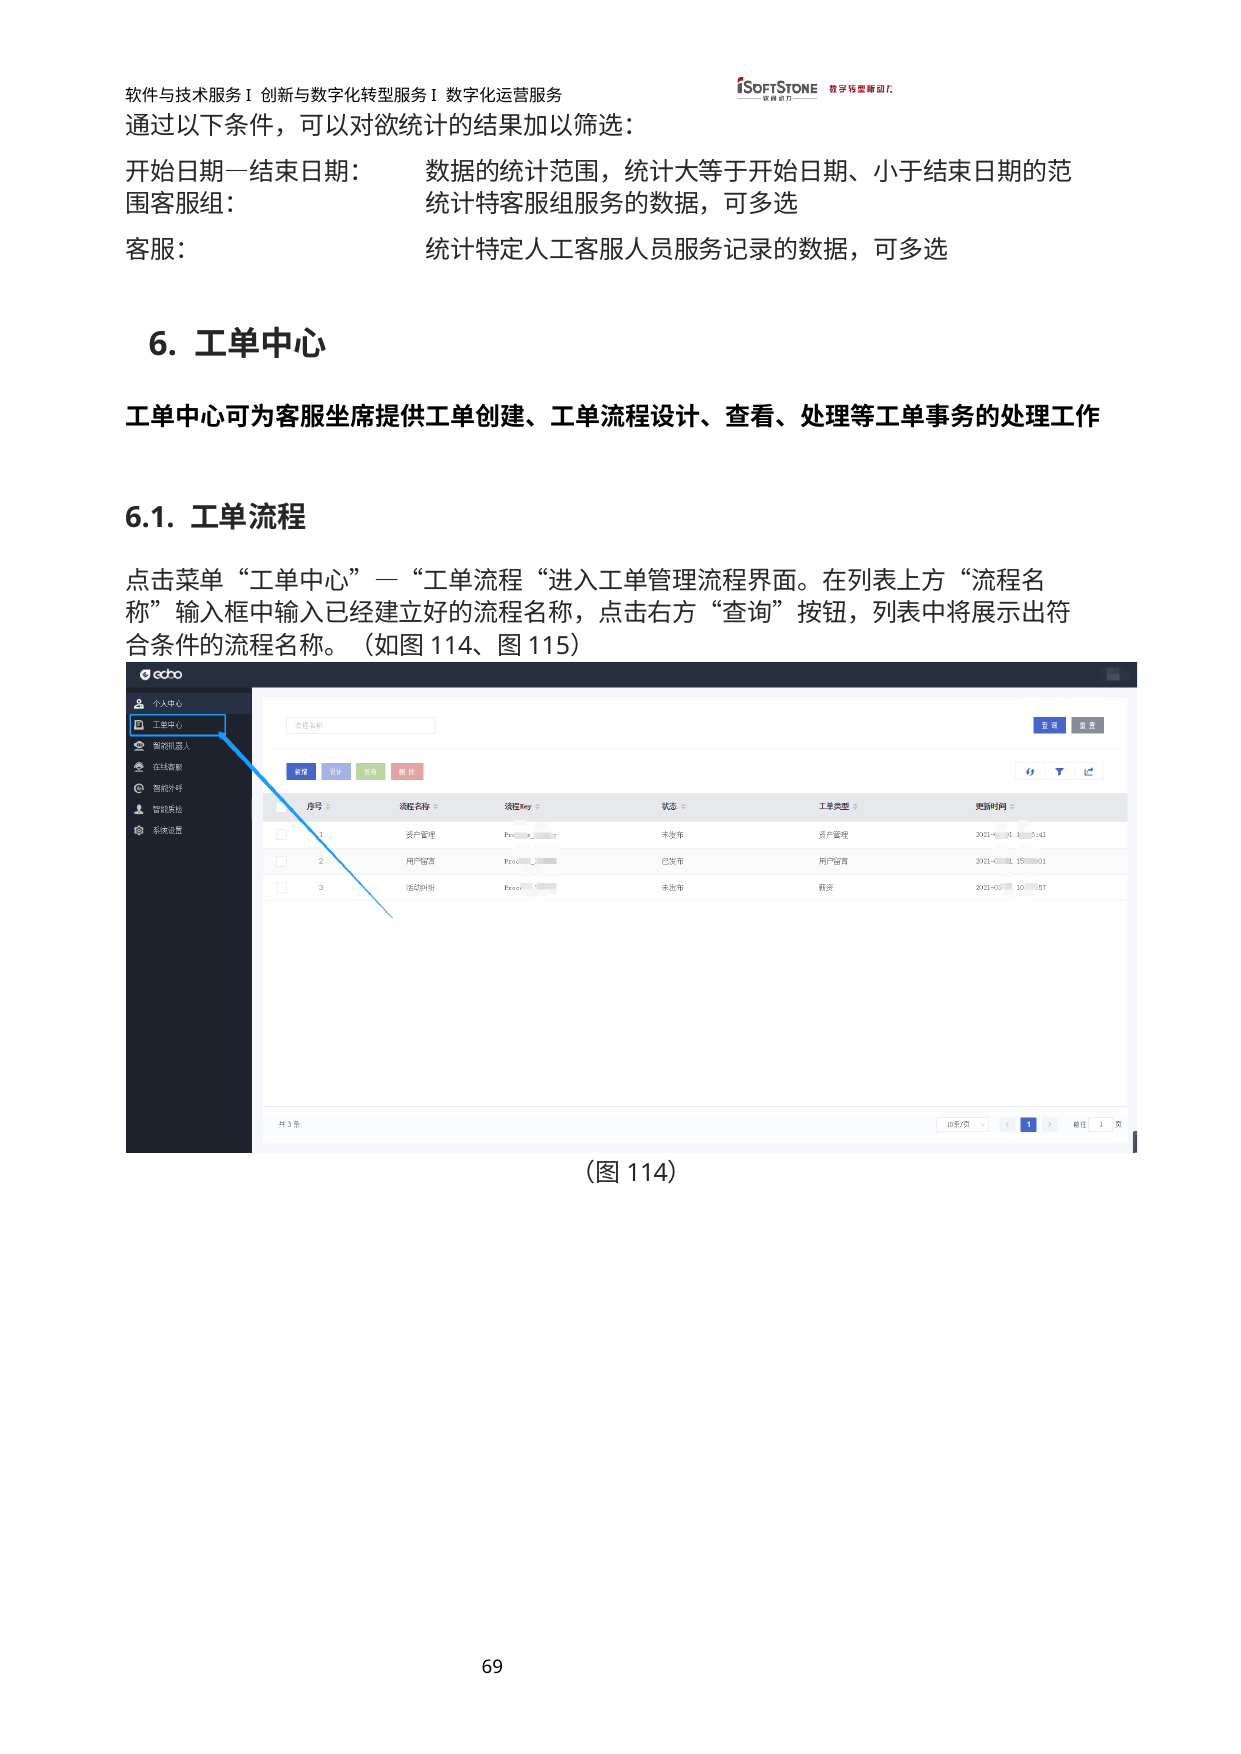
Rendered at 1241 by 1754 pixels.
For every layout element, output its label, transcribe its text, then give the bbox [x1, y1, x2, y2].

text 通过以下条件，可以对欲统计的结果加以筛选： [125, 108, 1080, 141]
text 点击菜单“工单中心”—“工单流程“进入工单管理流程界面。在列表上方“流程名称”输入框中输入已经建立好的流程名称，点击右方“查询”按钮，列表中将展示出符合条件的流程名称。（如图 114、图115） [125, 563, 1080, 662]
subtitle 工单流程 [125, 493, 1138, 536]
text 开始日期—结束日期： 数据的统计范围，统计大等于开始日期、小于结束日期的范围客服组： 统计特客服组服务的数据，可多选 [125, 154, 1080, 220]
subtitle 工单中心 [148, 316, 1138, 365]
text 工单中心可为客服坐席提供工单创建、工单流程设计、查看、处理等工单事务的处理工作 [125, 396, 1138, 432]
text 客服： 统计特定人工客服人员服务记录的数据，可多选 [125, 233, 1080, 266]
picture [126, 662, 1138, 1153]
picture [737, 77, 893, 101]
